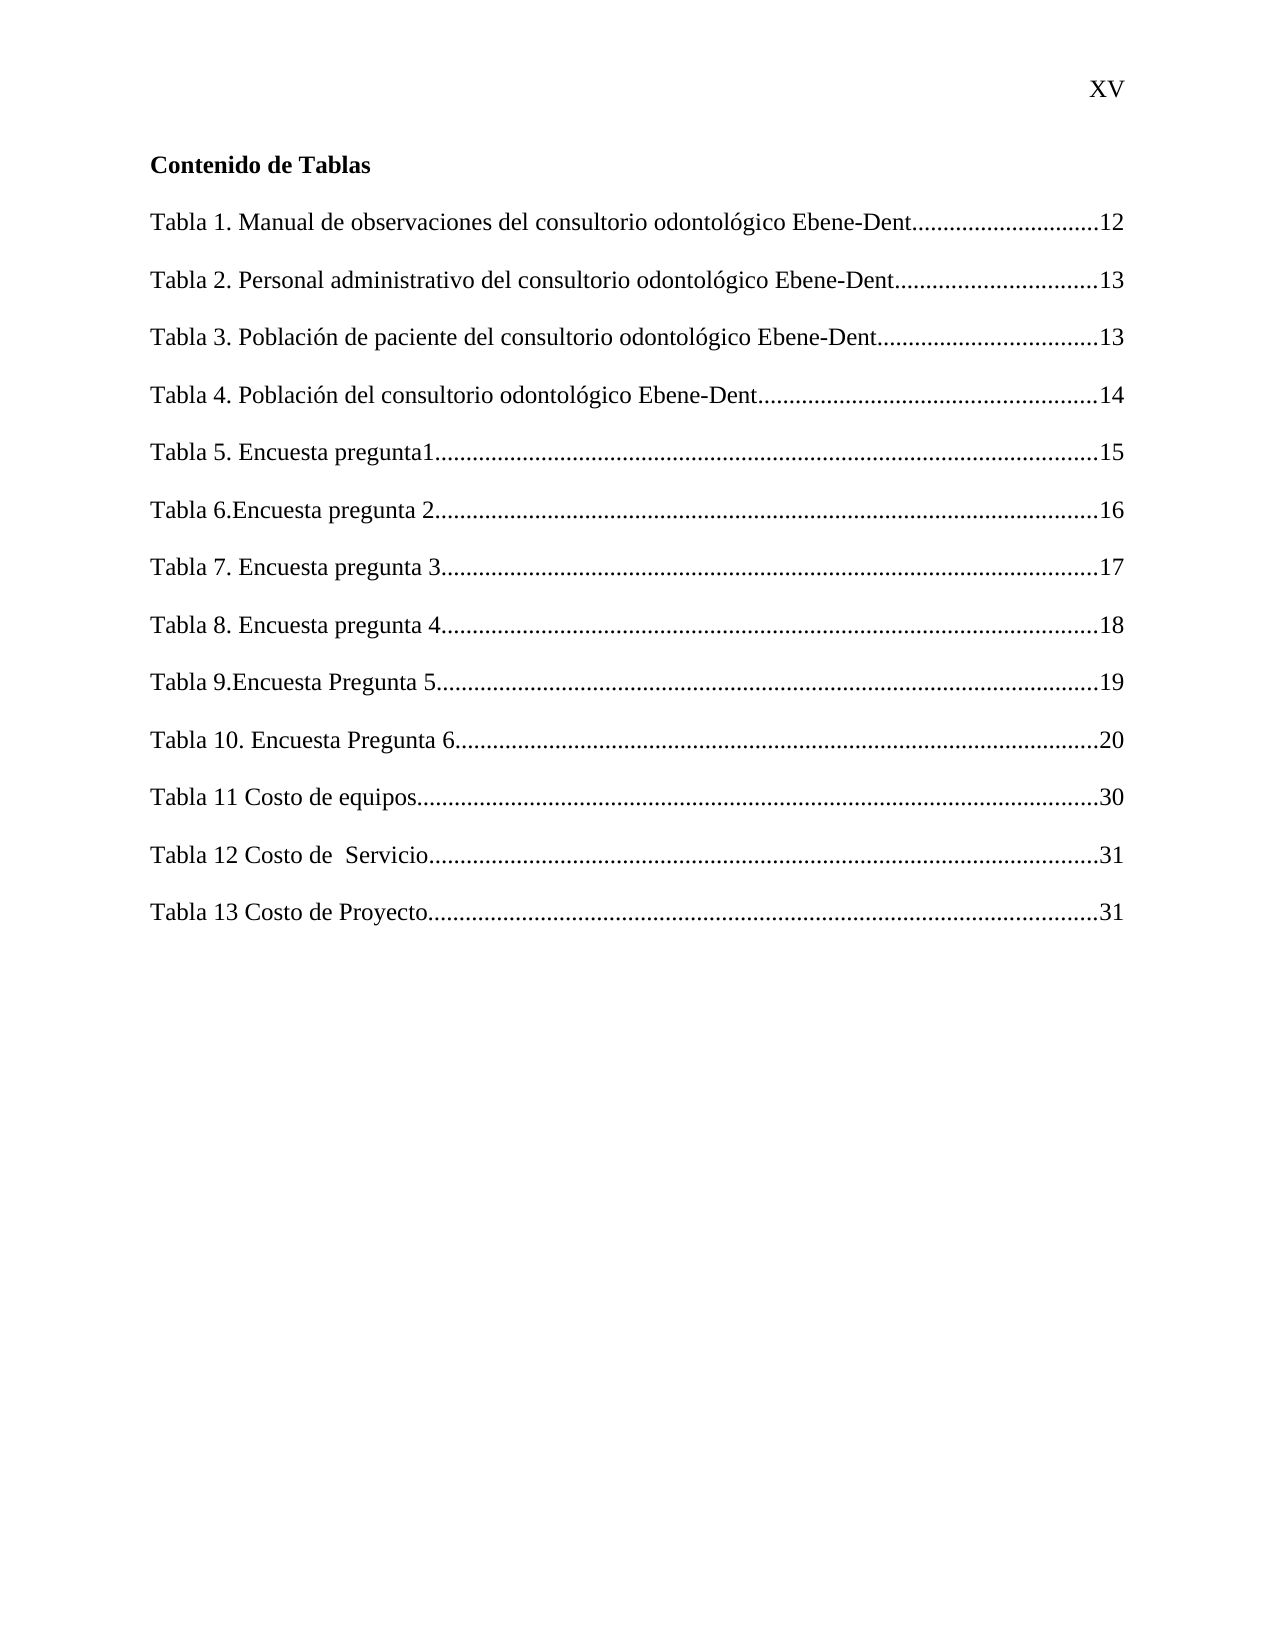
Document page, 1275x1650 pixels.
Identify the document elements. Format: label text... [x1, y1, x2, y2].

text Tabla 9.Encuesta Pregunta 5 19 [150, 667, 1125, 696]
text Tabla 5. Encuesta pregunta1 15 [150, 437, 1125, 466]
text Tabla 6.Encuesta pregunta 2 16 [150, 495, 1125, 524]
text Contenido de Tablas [150, 150, 1125, 179]
text Tabla 3. Población de paciente del consultorio odontológico Ebene-Dent 13 [150, 322, 1125, 351]
text Tabla 4. Población del consultorio odontológico Ebene-Dent 14 [150, 380, 1125, 409]
text Tabla 7. Encuesta pregunta 3 17 [150, 552, 1125, 581]
text Tabla 13 Costo de Proyecto 31 [150, 897, 1125, 926]
text Tabla 2. Personal administrativo del consultorio odontológico Ebene-Dent 13 [150, 265, 1125, 294]
text Tabla 12 Costo de Servicio 31 [150, 840, 1125, 869]
text Tabla 11 Costo de equipos 30 [150, 782, 1125, 811]
text Tabla 10. Encuesta Pregunta 6 20 [150, 725, 1125, 754]
text Tabla 8. Encuesta pregunta 4 18 [150, 610, 1125, 639]
text Tabla 1. Manual de observaciones del consultorio odontológico Ebene-Dent 12 [150, 207, 1125, 236]
